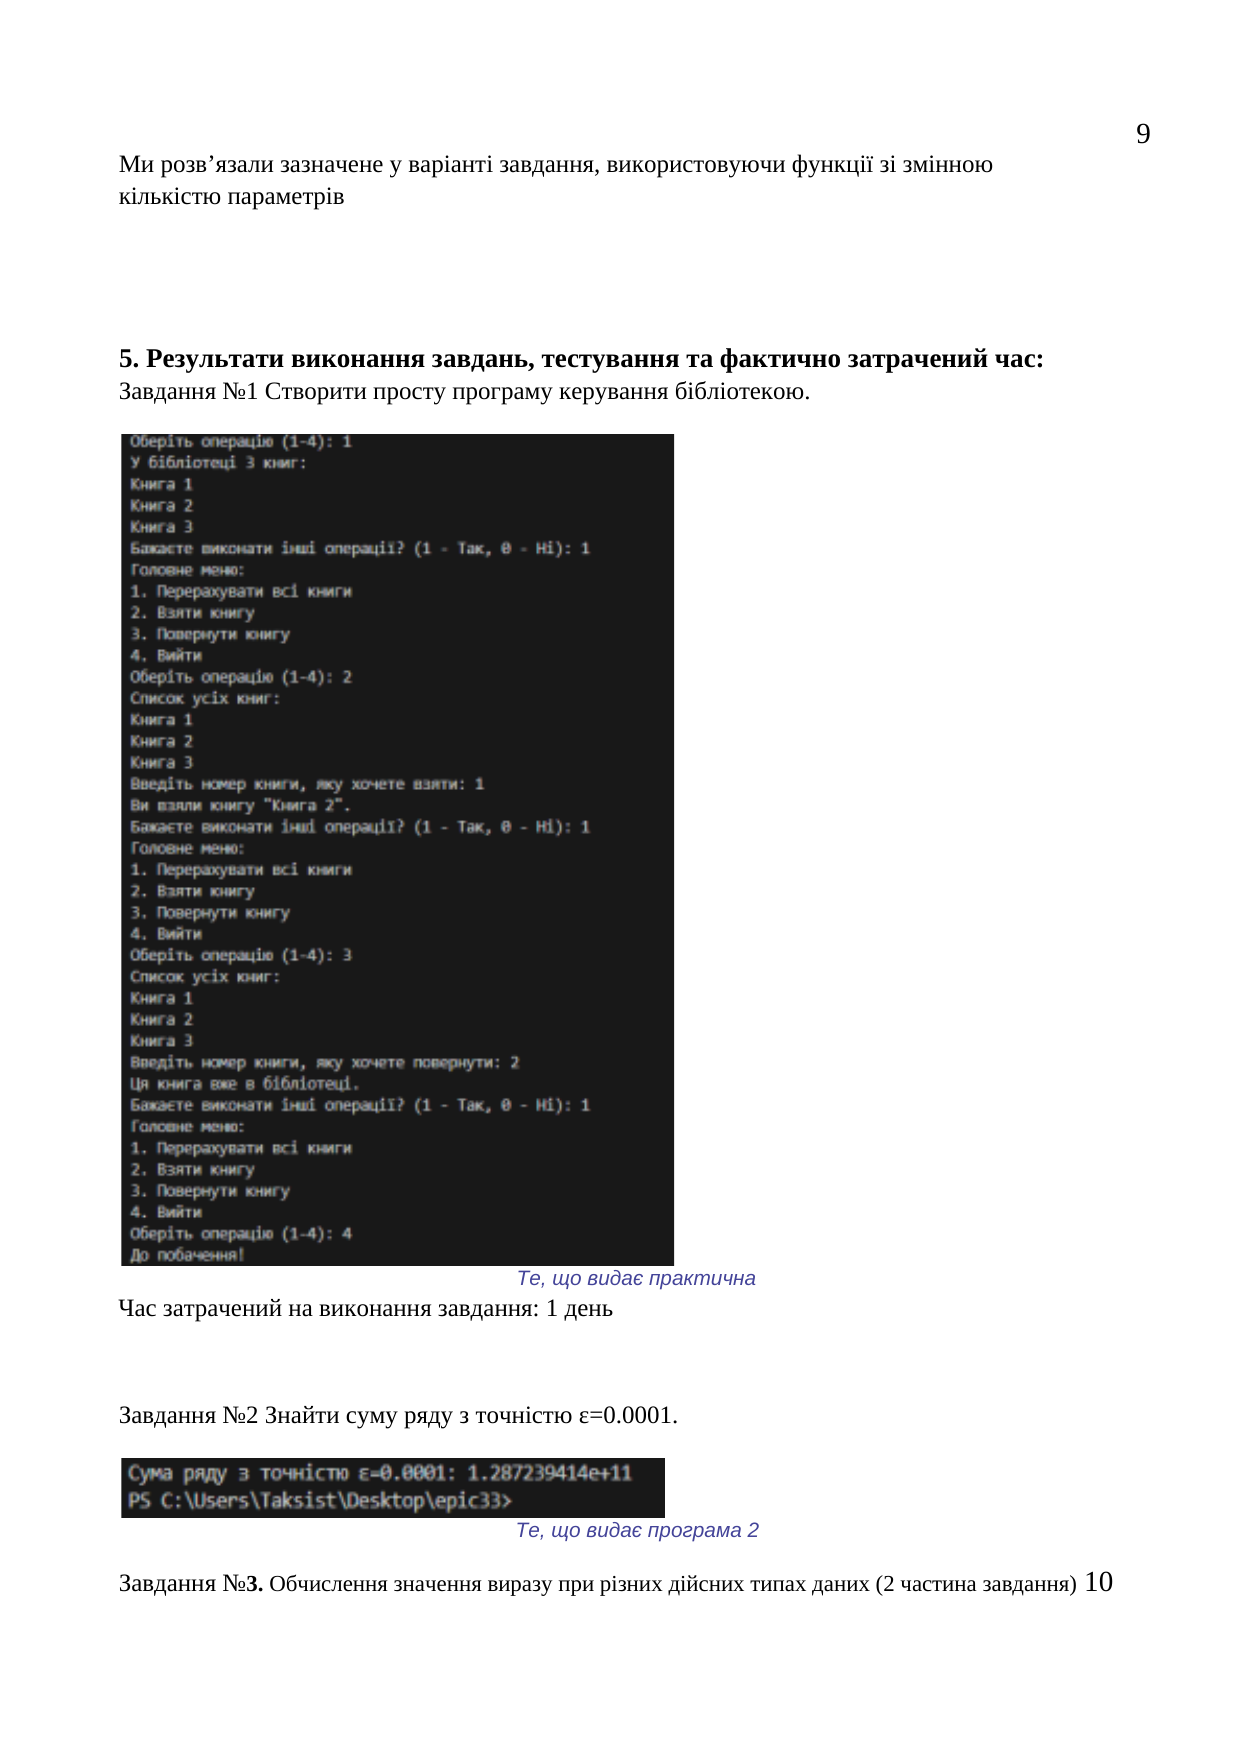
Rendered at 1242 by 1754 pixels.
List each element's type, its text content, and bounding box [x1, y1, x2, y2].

text 5. Результати виконання завдань, тестування та фактично затрачений час: Завдання №1 Створити просту програму керування бібліотекою. [118, 342, 1090, 405]
text Ми розв’язали зазначене у варіанті завдання, використовуючи функції зі змінною кількістю параметрів [118, 149, 1102, 210]
picture [121, 1458, 665, 1518]
text Завдання №2 Знайти суму ряду з точністю ε=0.0001. [118, 1400, 1157, 1429]
text Те, що видає програма 2 [118, 1518, 1157, 1542]
text Те, що видає практична [118, 1265, 1157, 1289]
text Завдання №3. Обчислення значення виразу при різних дійсних типах даних (2 частина завдання) 10 [118, 1564, 1151, 1598]
text 9 [118, 116, 1151, 149]
text Час затрачений на виконання завдання: 1 день [118, 1293, 1157, 1322]
picture [121, 434, 675, 1266]
